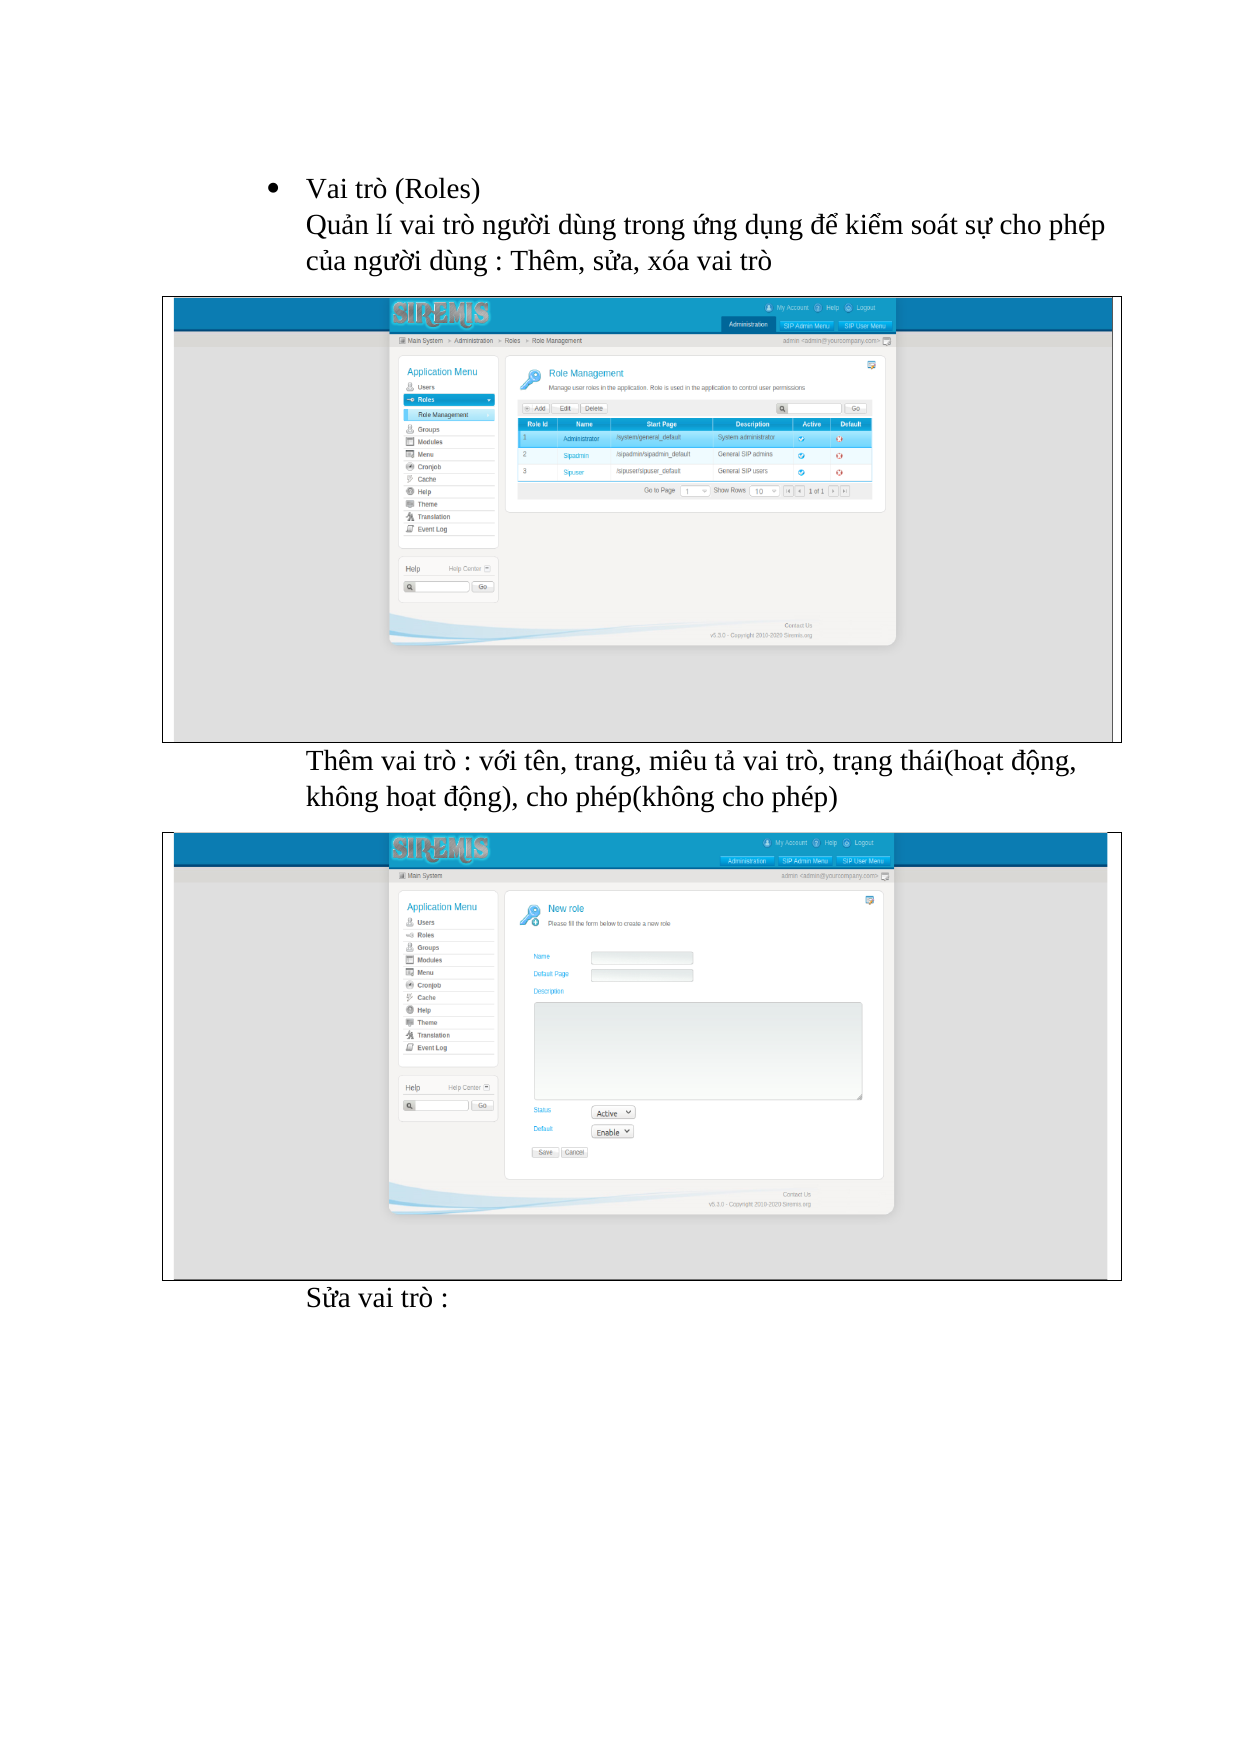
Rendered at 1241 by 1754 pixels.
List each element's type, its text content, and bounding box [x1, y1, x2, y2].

list Quản lí vai trò người dùng trong ứng dụng để kiểm soát sự cho phép của người dùng : Thêm, sửa, xóa vai trò [306, 207, 1122, 277]
picture [173, 297, 1113, 742]
list Sửa vai trò : [306, 1281, 1122, 1314]
list Vai trò (Roles) [268, 171, 1122, 204]
table_header [1108, 833, 1121, 1279]
table_header [163, 297, 173, 742]
picture [173, 832, 1108, 1280]
table_header [1113, 297, 1121, 742]
table_header [163, 833, 173, 1279]
list Thêm vai trò : với tên, trang, miêu tả vai trò, trạng thái(hoạt động, không hoạt động), cho phép(không cho phép) [306, 743, 1122, 812]
